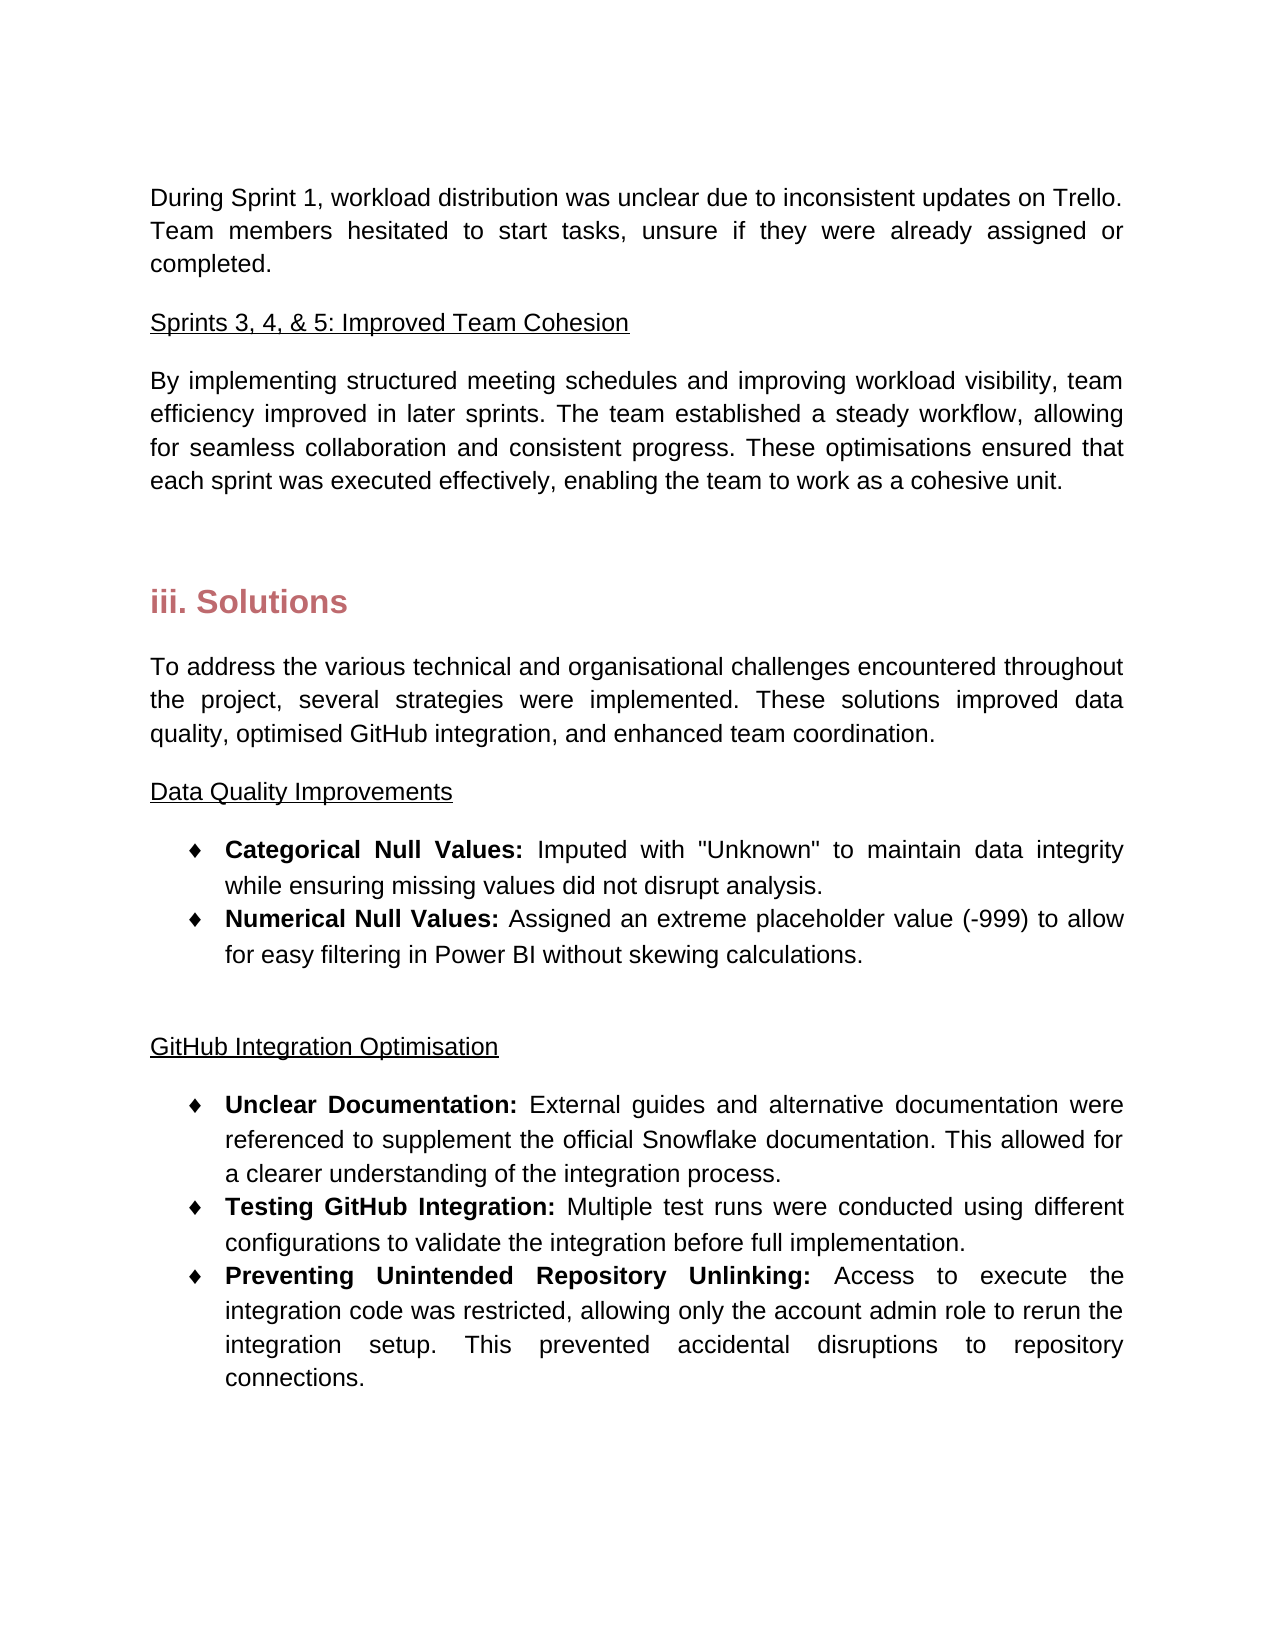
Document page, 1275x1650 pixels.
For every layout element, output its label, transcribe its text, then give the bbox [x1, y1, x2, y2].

text Data Quality Improvements [150, 777, 1125, 806]
list Numerical Null Values: Assigned an extreme placeholder value (-999) to allow for easy filtering in Power BI without skewing calculations. [187, 904, 1125, 968]
text During Sprint 1, workload distribution was unclear due to inconsistent updates on Trello. Team members hesitated to start tasks, unsure if they were already assigned or completed. [150, 182, 1125, 278]
list Categorical Null Values: Imputed with "Unknown" to maintain data integrity while ensuring missing values did not disrupt analysis. [187, 835, 1125, 900]
text By implementing structured meeting schedules and improving workload visibility, team efficiency improved in later sprints. The team established a steady workflow, allowing for seamless collaboration and consistent progress. These optimisations ensured that each sprint was executed effectively, enabling the team to work as a cohesive unit. [150, 366, 1125, 494]
list Preventing Unintended Repository Unlinking: Access to execute the integration code was restricted, allowing only the account admin role to rerun the integration setup. This prevented accidental disruptions to repository connections. [187, 1261, 1125, 1392]
text Sprints 3, 4, & 5: Improved Team Cohesion [150, 307, 1125, 336]
list Unclear Documentation: External guides and alternative documentation were referenced to supplement the official Snowflake documentation. This allowed for a clearer understanding of the integration process. [187, 1090, 1125, 1187]
list Testing GitHub Integration: Multiple test runs were conducted using different configurations to validate the integration before full implementation. [187, 1192, 1125, 1256]
text GitHub Integration Optimisation [150, 1031, 1125, 1060]
subtitle iii. Solutions [150, 582, 1125, 621]
text To address the various technical and organisational challenges encountered throughout the project, several strategies were implemented. These solutions improved data quality, optimised GitHub integration, and enhanced team coordination. [150, 652, 1125, 747]
